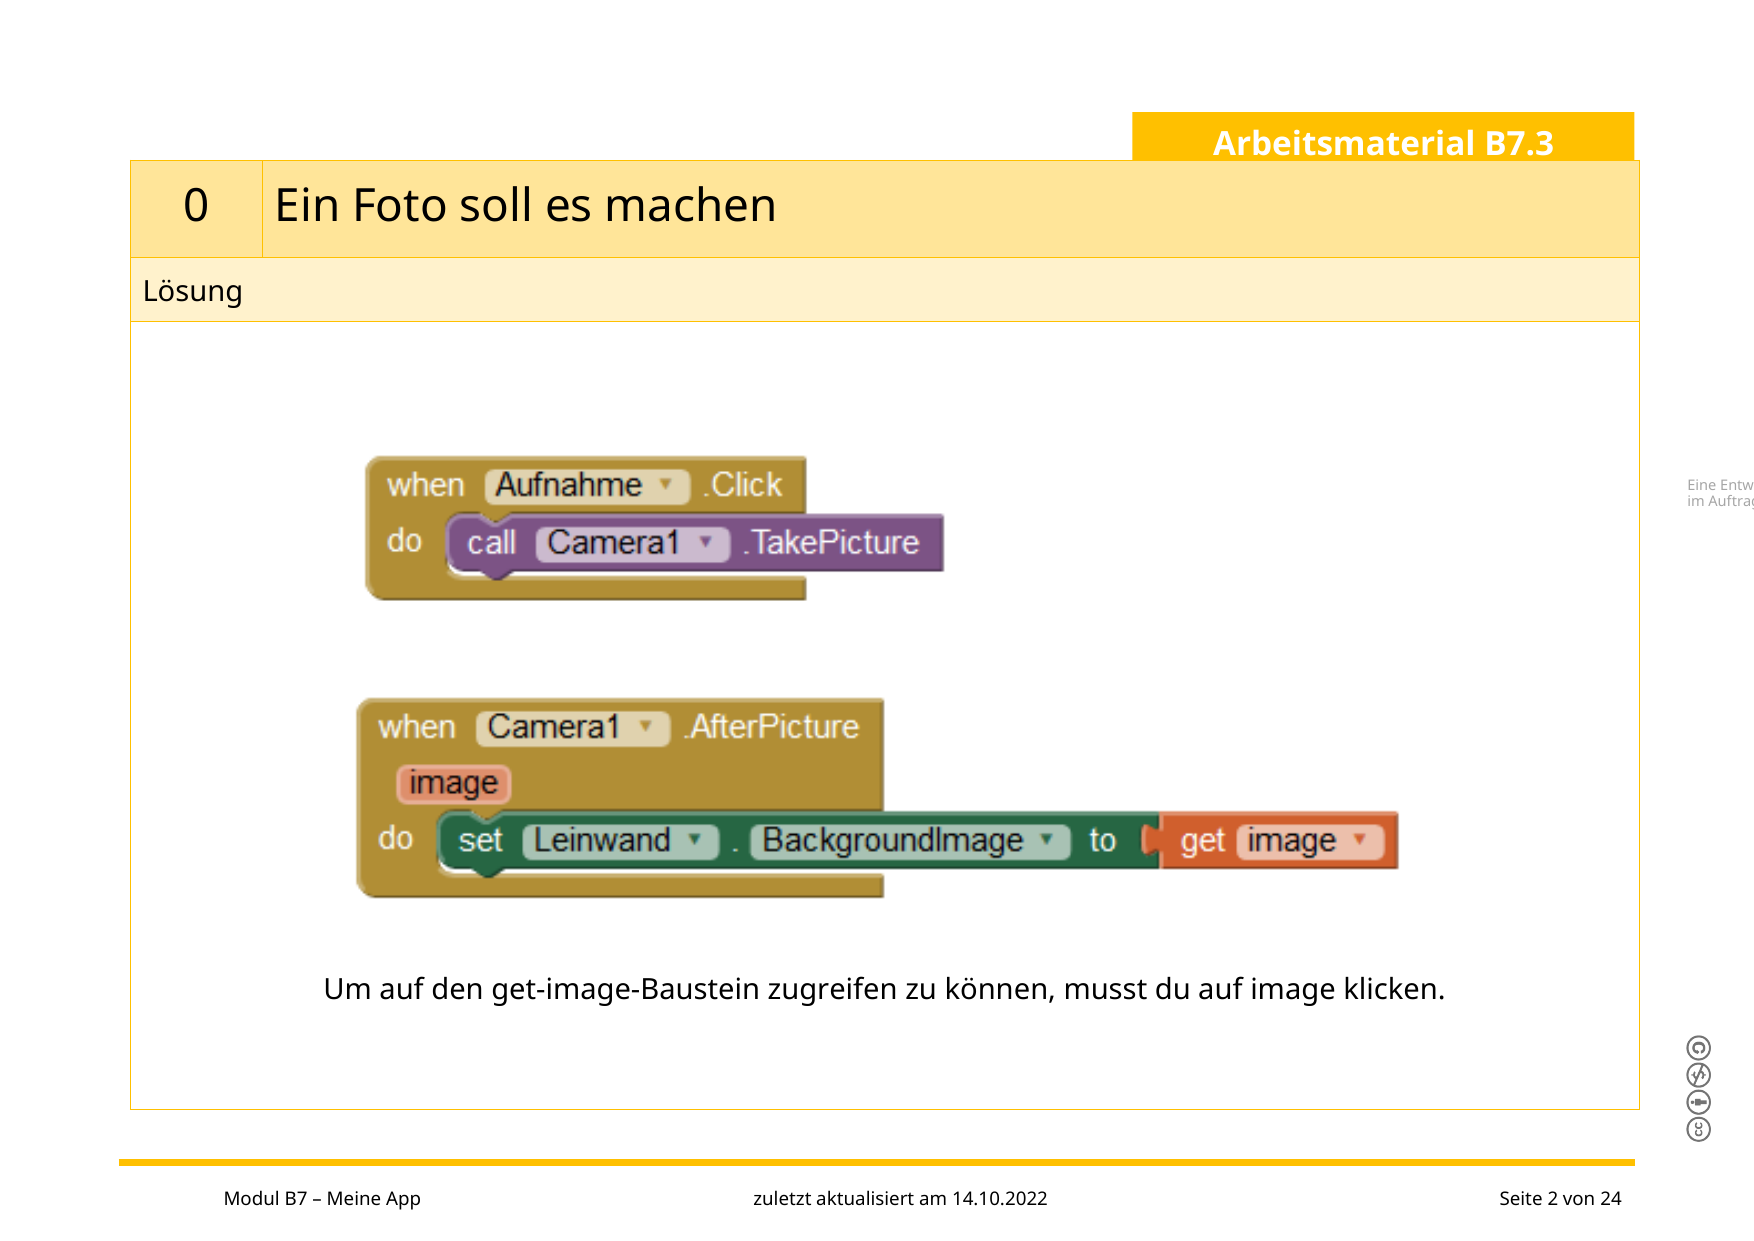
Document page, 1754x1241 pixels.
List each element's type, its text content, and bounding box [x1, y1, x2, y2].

table_cell Lösung [131, 258, 1639, 321]
table_cell Ein Foto soll es machen [263, 161, 1639, 257]
picture [342, 422, 1427, 929]
table_cell Um auf den get-image-Baustein zugreifen zu können, musst du auf image klicken. [131, 322, 1639, 1108]
table_cell 0 [131, 161, 262, 257]
